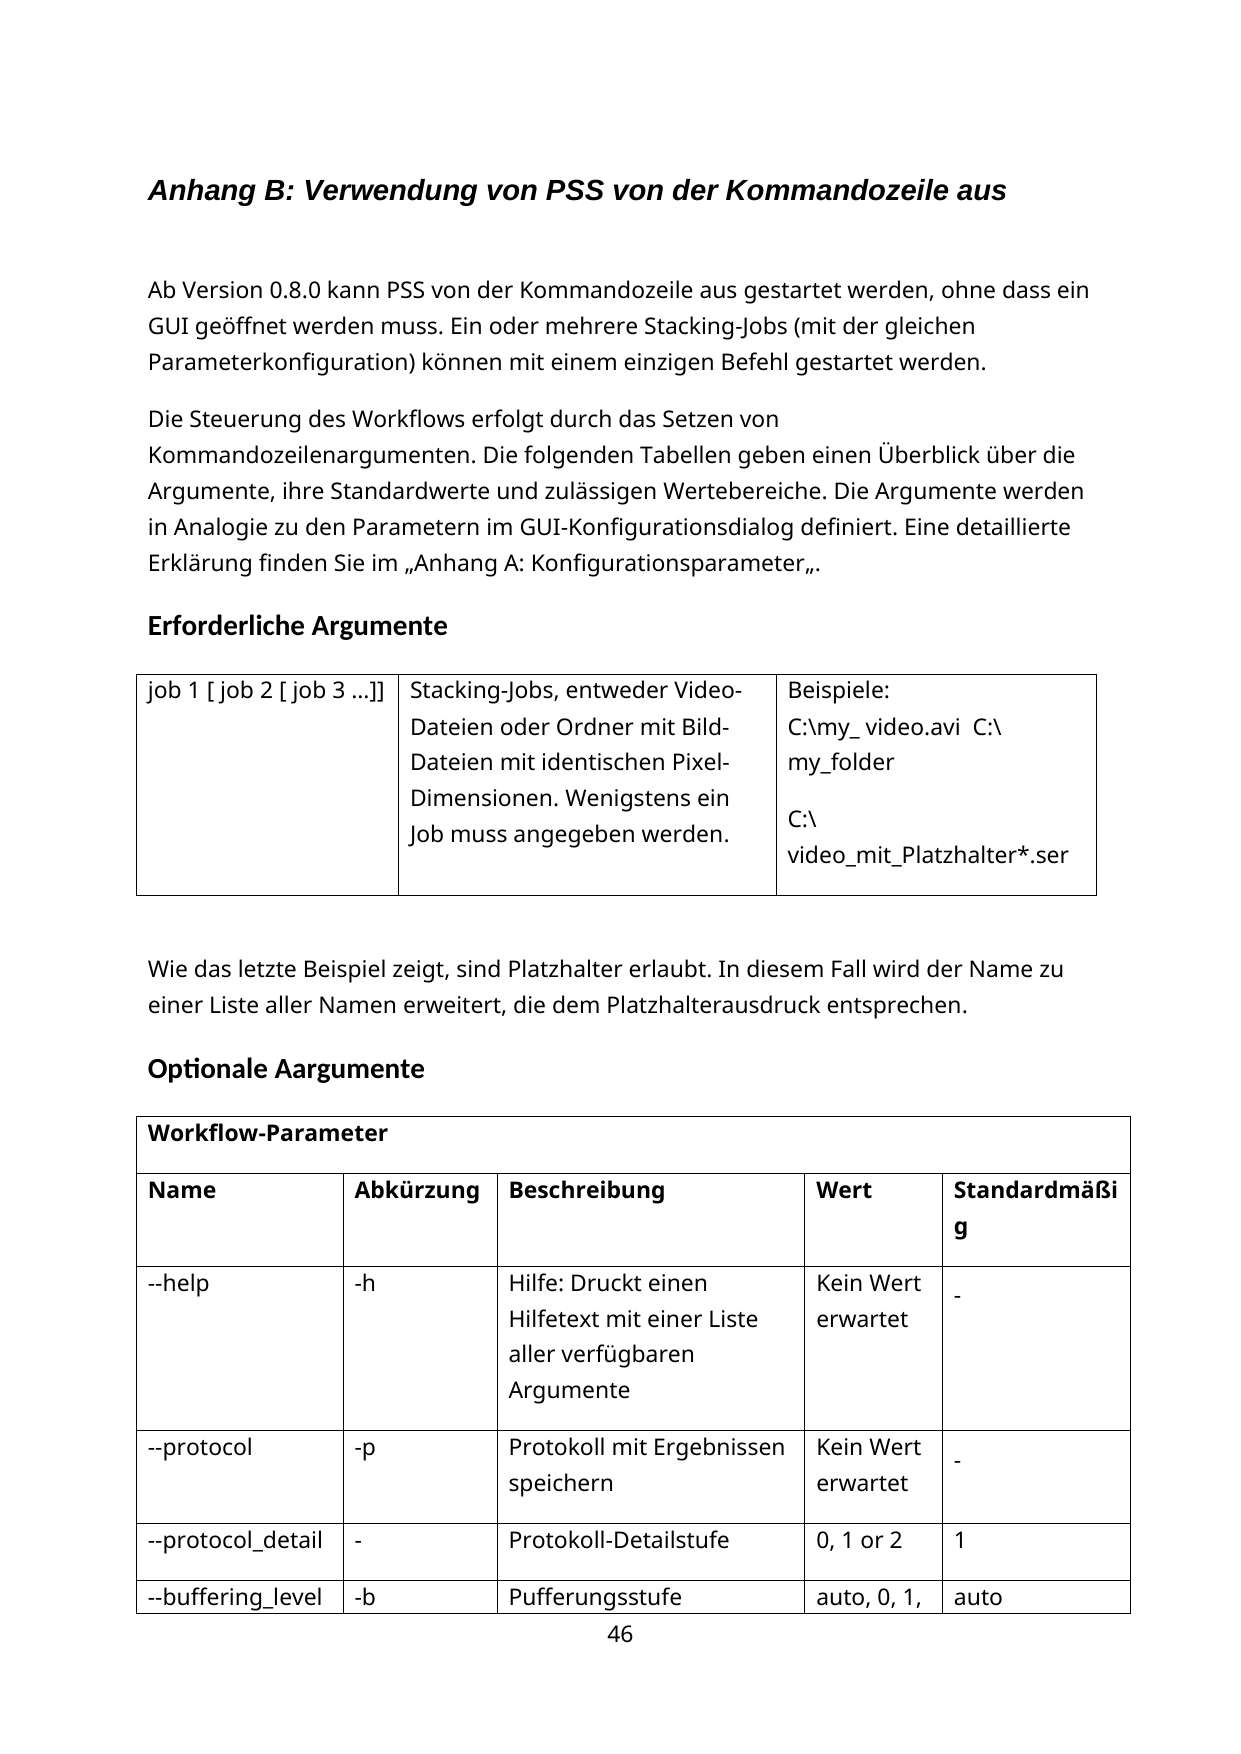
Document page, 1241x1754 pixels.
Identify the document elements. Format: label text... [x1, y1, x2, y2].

table_cell Wert [805, 1174, 942, 1266]
table_cell Kein Wert erwartet [805, 1267, 942, 1430]
table_cell --protocol_detail [137, 1524, 343, 1580]
table_cell --help [137, 1267, 343, 1430]
table_cell Beschreibung [498, 1174, 804, 1266]
subtitle Erforderliche Argumente [148, 607, 1093, 643]
table_cell 1 [943, 1524, 1130, 1580]
table_cell Kein Wert erwartet [805, 1431, 942, 1523]
table_cell -p [344, 1431, 497, 1523]
table_cell --protocol [137, 1431, 343, 1523]
table_cell Standardmäßig [943, 1174, 1130, 1266]
table_cell - [344, 1524, 497, 1580]
table_header Workflow-Parameter [137, 1117, 1130, 1173]
table_cell - [943, 1431, 1130, 1523]
table_cell auto, 0, 1, 2, 3, 4 [805, 1581, 942, 1612]
table_cell - [943, 1267, 1130, 1430]
table_cell Protokoll-Detailstufe [498, 1524, 804, 1580]
table_cell -b [344, 1581, 497, 1612]
text Die Steuerung des Workflows erfolgt durch das Setzen von Kommandozeilenargumenten. Die folgenden Tabellen geben einen Überblick über die Argumente, ihre Standardwerte und zulässigen Wertebereiche. Die Argumente werden in Analogie zu den Parametern im GUI-Konfigurationsdialog definiert. Eine detaillierte Erklärung finden Sie im „Anhang A: Konfigurationsparameter„. [148, 403, 1093, 578]
table_cell Protokoll mit Ergebnissen speichern [498, 1431, 804, 1523]
table_cell Name [137, 1174, 343, 1266]
table_header Beispiele: C:\my_ video.avi C:\my_folder C:\video_mit_Platzhalter*.ser [777, 675, 1096, 895]
table_cell 0, 1 or 2 [805, 1524, 942, 1580]
table_cell --buffering_level [137, 1581, 343, 1612]
subtitle Anhang B: Verwendung von PSS von der Kommandozeile aus [148, 173, 1093, 206]
table_header Stacking-Jobs, entweder Video-Dateien oder Ordner mit Bild-Dateien mit identischen Pixel-Dimensionen. Wenigstens ein Job muss angegeben werden. [399, 675, 776, 895]
table_cell Hilfe: Druckt einen Hilfetext mit einer Liste aller verfügbaren Argumente [498, 1267, 804, 1430]
table_cell auto [943, 1581, 1130, 1612]
subtitle Optionale Aargumente [148, 1050, 1093, 1085]
text Ab Version 0.8.0 kann PSS von der Kommandozeile aus gestartet werden, ohne dass ein GUI geöffnet werden muss. Ein oder mehrere Stacking-Jobs (mit der gleichen Parameterkonfiguration) können mit einem einzigen Befehl gestartet werden. [148, 274, 1093, 377]
table_cell -h [344, 1267, 497, 1430]
table_cell Pufferungsstufe [498, 1581, 804, 1612]
table_cell Abkürzung [344, 1174, 497, 1266]
table_header job 1 [ job 2 [ job 3 …]] [137, 675, 398, 895]
text Wie das letzte Beispiel zeigt, sind Platzhalter erlaubt. In diesem Fall wird der Name zu einer Liste aller Namen erweitert, die dem Platzhalterausdruck entsprechen. [148, 953, 1093, 1020]
